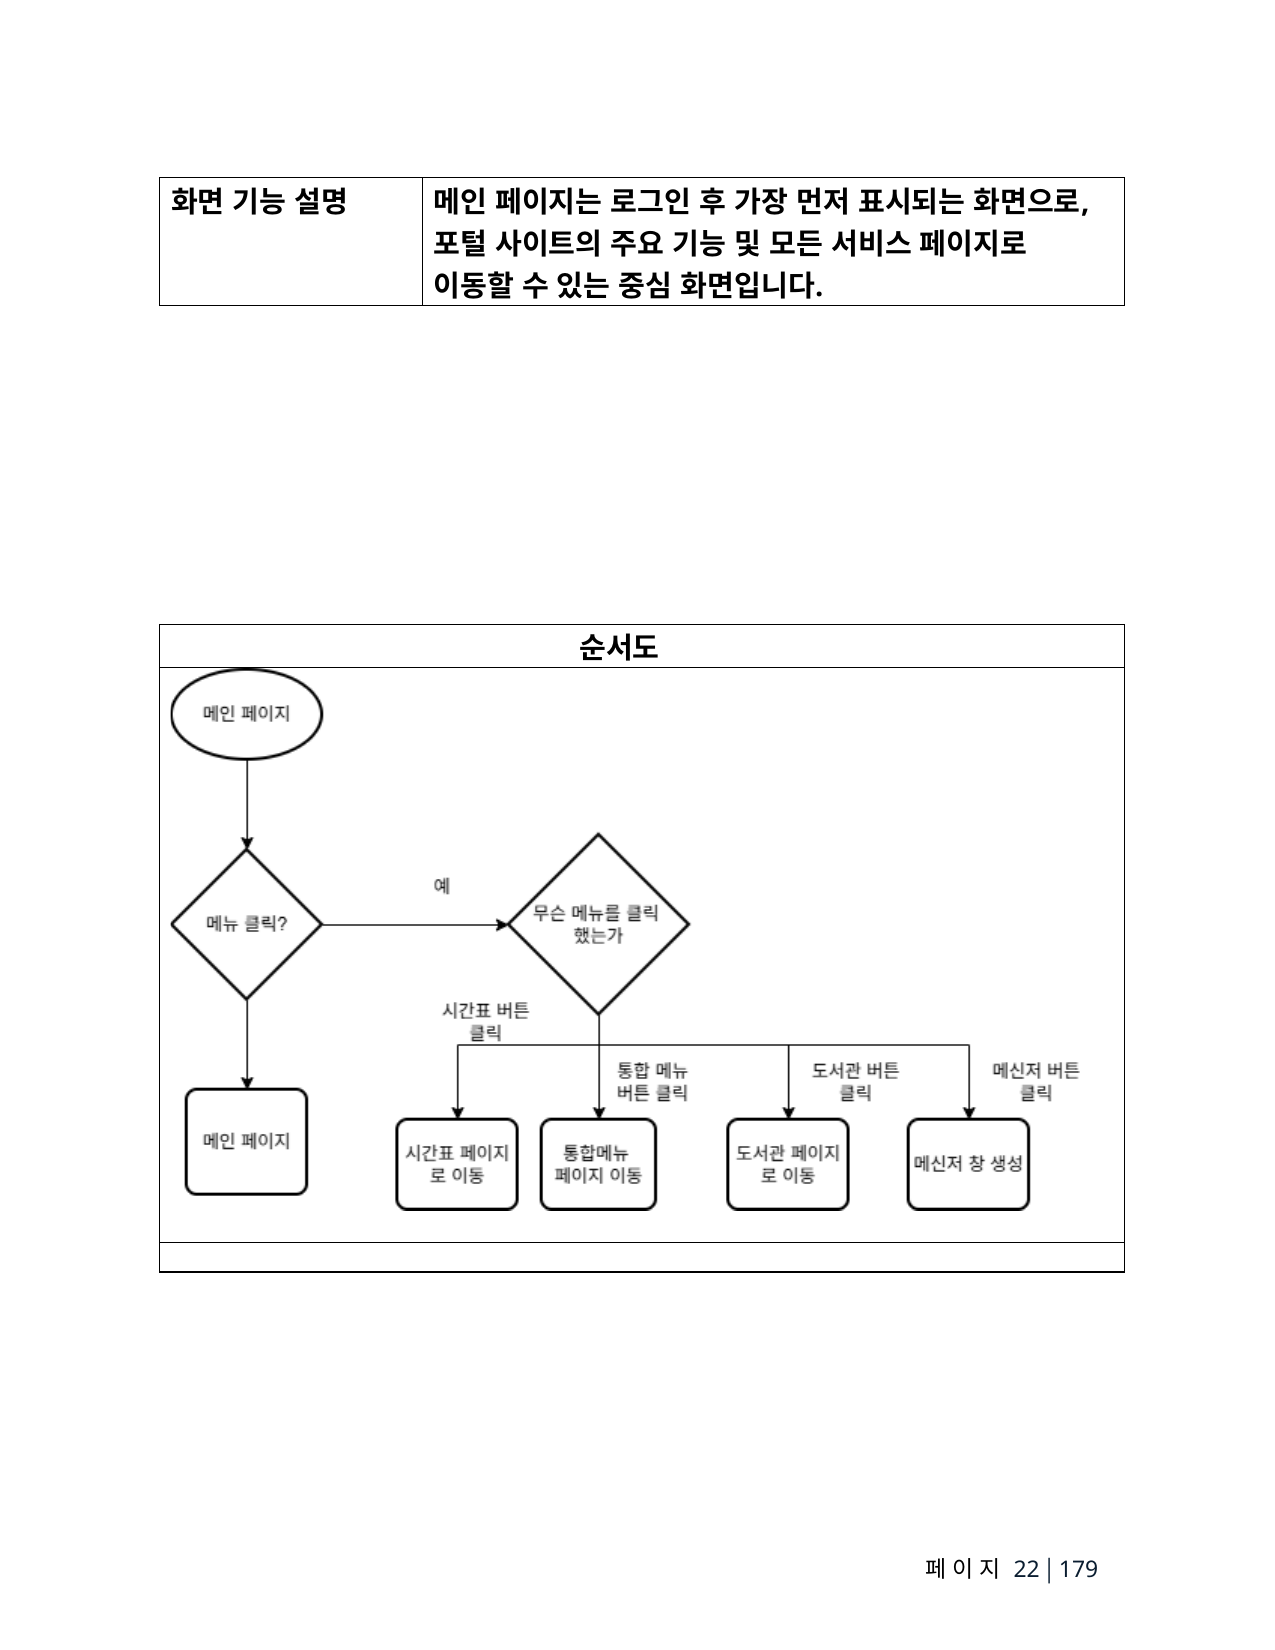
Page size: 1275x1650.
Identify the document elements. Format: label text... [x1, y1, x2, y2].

table_header 순서도 [160, 625, 1124, 667]
table_cell [160, 1243, 1124, 1271]
table_cell 메인 페이지는 로그인 후 가장 먼저 표시되는 화면으로, 포털 사이트의 주요 기능 및 모든 서비스 페이지로 이동할 수 있는 중심 화면입니다. [423, 178, 1124, 305]
picture [170, 668, 1089, 1211]
table_cell 화면 기능 설명 [160, 178, 422, 305]
table_cell [160, 668, 1124, 1242]
